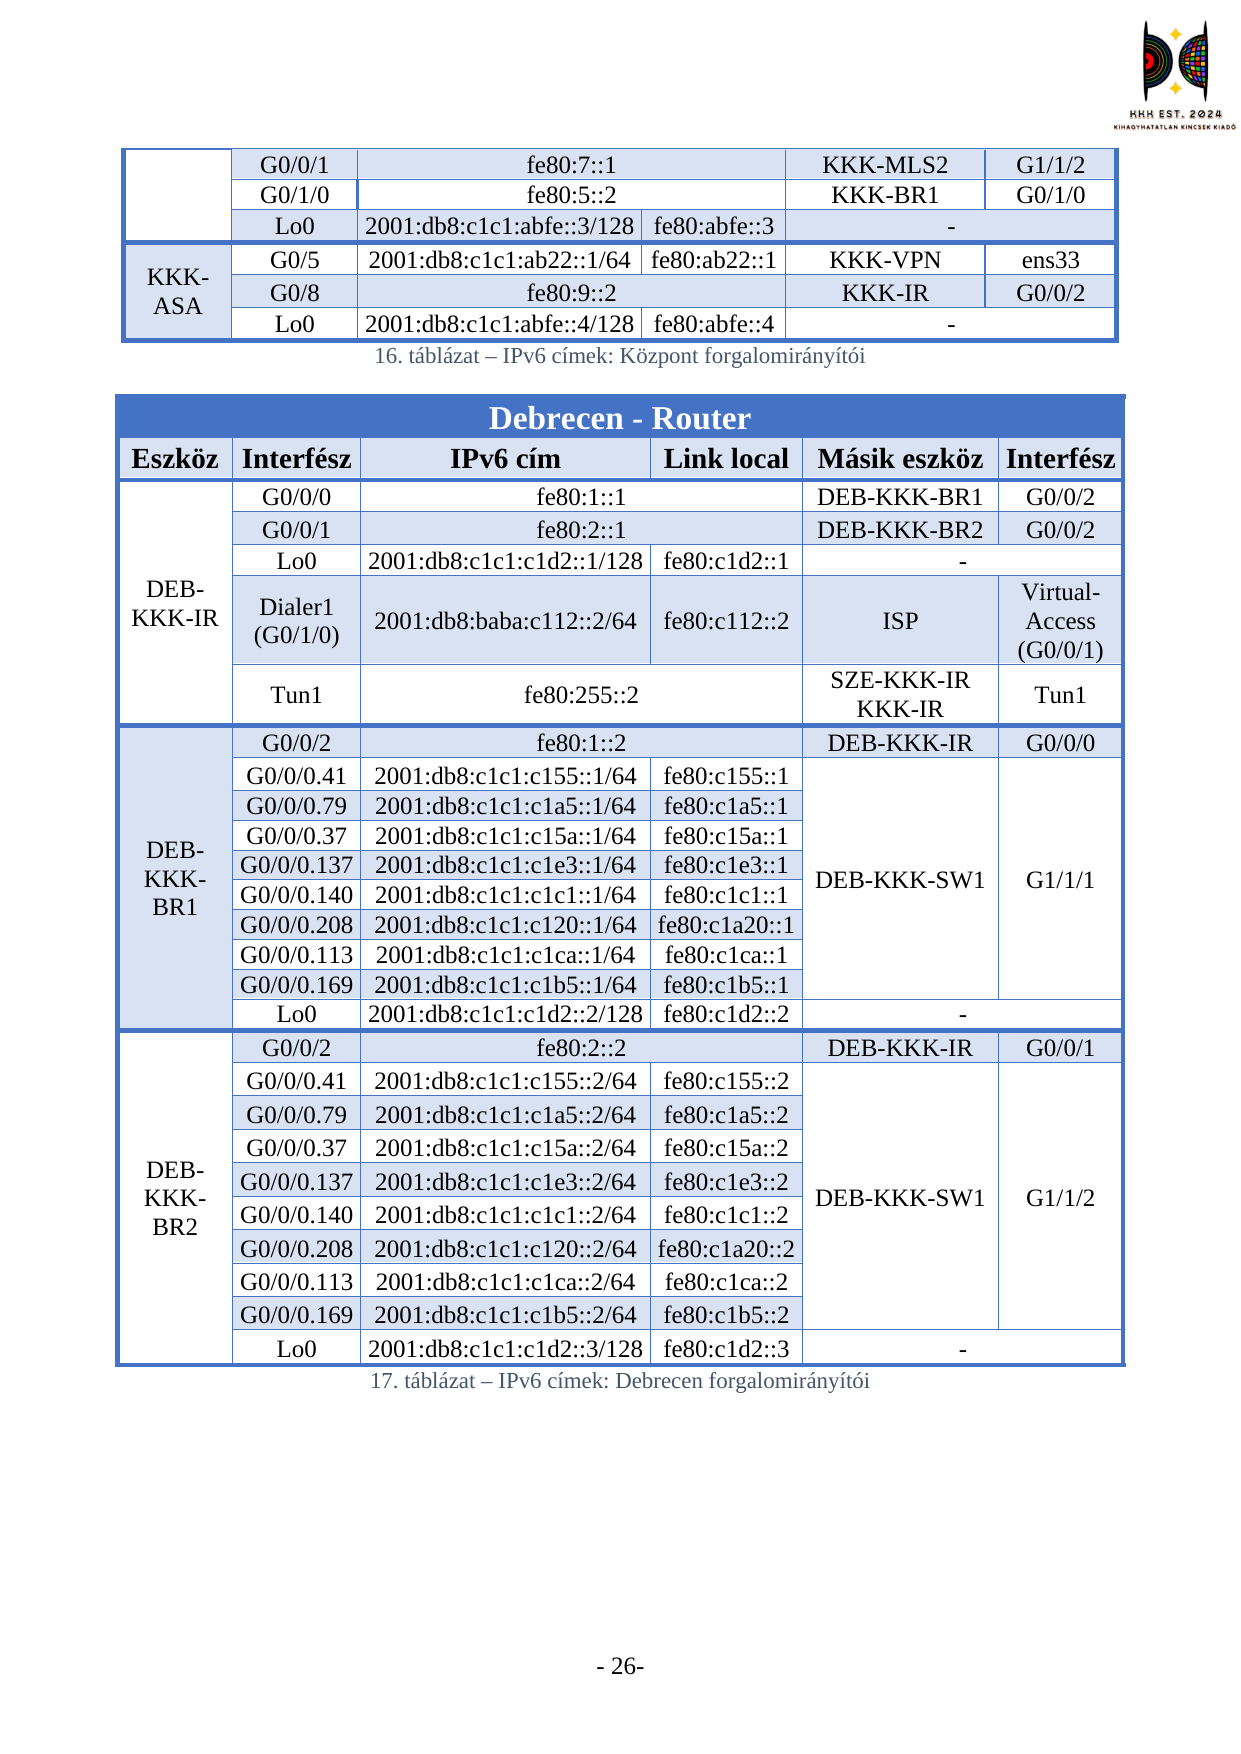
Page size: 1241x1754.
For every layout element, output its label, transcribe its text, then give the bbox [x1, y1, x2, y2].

table_cell 2001:db8:c1c1:c120::2/64 [361, 1230, 650, 1262]
table_cell G0/0/0.208 [233, 1230, 360, 1262]
table_cell G0/0/1 [232, 149, 357, 178]
table_cell Interfész [233, 438, 360, 477]
table_cell 2001:db8:c1c1:c120::1/64 [361, 910, 650, 939]
table_cell G1/1/2 [999, 1063, 1121, 1329]
table_cell 2001:db8:c1c1:c1d2::2/128 [361, 1000, 650, 1028]
table_cell fe80:c1a5::2 [651, 1096, 802, 1129]
table_cell fe80:c15a::2 [651, 1130, 802, 1162]
table_cell fe80:c1a20::2 [651, 1230, 802, 1262]
table_cell 2001:db8:c1c1:c1a5::1/64 [361, 791, 650, 820]
table_cell - [786, 210, 1114, 240]
table_cell 2001:db8:c1c1:c155::2/64 [361, 1063, 650, 1095]
table_cell G0/0/1 [233, 512, 360, 544]
table_cell 2001:db8:c1c1:c15a::1/64 [361, 821, 650, 849]
table_cell Lo0 [233, 1330, 360, 1363]
table_cell fe80:7::1 [358, 149, 785, 178]
table_cell fe80:c155::1 [651, 758, 802, 790]
table_cell KKK-MLS2 [786, 149, 985, 178]
table_cell 2001:db8:c1c1:c1e3::2/64 [361, 1163, 650, 1196]
table_cell 2001:db8:c1c1:c1c1::2/64 [361, 1197, 650, 1229]
table_cell fe80:1::1 [361, 482, 802, 511]
table_cell G0/0/2 [986, 275, 1114, 307]
table_cell KKK-VPN [786, 245, 984, 273]
table_cell G0/1/0 [232, 180, 356, 209]
table_cell G0/0/0.79 [233, 1096, 360, 1129]
table_cell IPv6 cím [361, 438, 650, 477]
table_cell fe80:c1ca::2 [651, 1264, 802, 1296]
table_cell G0/0/0.140 [233, 880, 360, 909]
table_cell KKK-ASA [126, 245, 231, 338]
table_cell G0/0/0.41 [233, 1063, 360, 1095]
table_cell G0/0/0.137 [233, 851, 360, 879]
table_cell fe80:c15a::1 [651, 821, 802, 849]
table_cell 2001:db8:c1c1:c1a5::2/64 [361, 1096, 650, 1129]
table_cell - [786, 308, 1114, 338]
table_cell KKK-BR1 [786, 180, 984, 209]
table_cell 2001:db8:c1c1:c1d2::1/128 [361, 545, 650, 575]
table_cell G0/8 [232, 275, 357, 307]
table_cell - [803, 1000, 1121, 1028]
table_cell 2001:db8:baba:c112::2/64 [361, 576, 650, 663]
table_cell G0/0/0.113 [233, 940, 360, 969]
picture [1105, 9, 1241, 135]
table_cell DEB-KKK-SW1 [803, 1063, 998, 1329]
text 16. táblázat – IPv6 címek: Központ forgalomirányítói [148, 343, 1093, 369]
table_cell 2001:db8:c1c1:c1e3::1/64 [361, 851, 650, 879]
table_cell Eszköz [120, 438, 232, 477]
table_cell 2001:db8:c1c1:c155::1/64 [361, 758, 650, 790]
table_cell G0/0/1 [999, 1033, 1121, 1062]
table_cell Lo0 [233, 1000, 360, 1028]
table_cell fe80:c1d2::2 [651, 1000, 802, 1028]
table_cell DEB-KKK-IR [803, 1033, 998, 1062]
table_cell 2001:db8:c1c1:c1c1::1/64 [361, 880, 650, 909]
table_cell fe80:c1a20::1 [651, 910, 802, 939]
table_cell 2001:db8:c1c1:abfe::3/128 [358, 210, 641, 240]
table_cell fe80:c1e3::2 [651, 1163, 802, 1196]
table_cell KKK-IR [786, 275, 984, 307]
table_cell G0/5 [232, 245, 357, 273]
table_cell fe80:c1c1::2 [651, 1197, 802, 1229]
table_cell fe80:c1ca::1 [651, 940, 802, 969]
table_cell Tun1 [999, 665, 1121, 723]
table_cell fe80:255::2 [361, 665, 802, 723]
table_cell 2001:db8:c1c1:c1b5::1/64 [361, 970, 650, 998]
table_cell G0/0/0.41 [233, 758, 360, 790]
table_cell Link local [651, 438, 802, 477]
table_cell Dialer1 (G0/1/0) [233, 576, 360, 663]
table_cell G0/0/0 [999, 728, 1121, 757]
table_cell Lo0 [232, 308, 357, 338]
table_cell Lo0 [232, 210, 357, 240]
table_cell DEB-KKK-BR1 [120, 728, 232, 1028]
table_cell ISP [803, 576, 998, 663]
table_cell DEB-KKK-BR2 [803, 512, 998, 544]
table_cell G1/1/2 [986, 149, 1114, 178]
table_cell DEB-KKK-BR2 [120, 1033, 232, 1363]
table_cell G0/0/0.169 [233, 1297, 360, 1329]
table_cell G0/0/0.140 [233, 1197, 360, 1229]
table_cell G0/0/0.37 [233, 821, 360, 849]
table_cell SZE-KKK-IR KKK-IR [803, 665, 998, 723]
table_cell Lo0 [233, 545, 360, 575]
table_cell 2001:db8:c1c1:c1ca::2/64 [361, 1264, 650, 1296]
table_cell G0/0/0.169 [233, 970, 360, 998]
table_cell Interfész [999, 438, 1121, 477]
table_cell G0/0/2 [233, 1033, 360, 1062]
table_cell fe80:c1d2::3 [651, 1330, 802, 1363]
table_cell fe80:c155::2 [651, 1063, 802, 1095]
table_cell DEB-KKK-IR [120, 482, 232, 723]
table_cell DEB-KKK-IR [803, 728, 998, 757]
table_cell fe80:2::2 [361, 1033, 802, 1062]
table_cell fe80:abfe::4 [642, 308, 785, 338]
table_cell Másik eszköz [803, 438, 998, 477]
table_cell 2001:db8:c1c1:c15a::2/64 [361, 1130, 650, 1162]
table_cell fe80:c1c1::1 [651, 880, 802, 909]
table_cell 2001:db8:c1c1:abfe::4/128 [358, 308, 641, 338]
table_cell - [803, 545, 1121, 575]
table_cell fe80:ab22::1 [642, 245, 785, 273]
table_cell fe80:c1d2::1 [651, 545, 802, 575]
table_cell Virtual-Access (G0/0/1) [999, 576, 1121, 663]
table_cell G0/0/2 [999, 512, 1121, 544]
table_cell fe80:c1b5::2 [651, 1297, 802, 1329]
table_cell fe80:c1a5::1 [651, 791, 802, 820]
table_cell fe80:abfe::3 [642, 210, 785, 240]
table_cell - [803, 1330, 1121, 1363]
table_cell DEB-KKK-SW1 [803, 758, 998, 998]
table_cell 2001:db8:c1c1:c1ca::1/64 [361, 940, 650, 969]
table_cell 2001:db8:c1c1:ab22::1/64 [358, 245, 641, 273]
table_cell fe80:2::1 [361, 512, 802, 544]
table_header Debrecen - Router [120, 399, 1121, 437]
table_cell fe80:c112::2 [651, 576, 802, 663]
table_cell G0/0/0.113 [233, 1264, 360, 1296]
table_cell G0/0/2 [999, 482, 1121, 511]
table_cell fe80:1::2 [361, 728, 802, 757]
table_cell fe80:c1e3::1 [651, 851, 802, 879]
table_cell ens33 [986, 245, 1114, 273]
table_cell 2001:db8:c1c1:c1d2::3/128 [361, 1330, 650, 1363]
table_cell fe80:c1b5::1 [651, 970, 802, 998]
table_cell G0/0/0.137 [233, 1163, 360, 1196]
table_cell G0/0/0 [233, 482, 360, 511]
table_cell G0/0/0.37 [233, 1130, 360, 1162]
table_cell Tun1 [233, 665, 360, 723]
table_cell G0/1/0 [986, 180, 1114, 209]
table_cell 2001:db8:c1c1:c1b5::2/64 [361, 1297, 650, 1329]
table_cell G1/1/1 [999, 758, 1121, 998]
table_cell fe80:5::2 [359, 180, 785, 209]
text 17. táblázat – IPv6 címek: Debrecen forgalomirányítói [148, 1367, 1093, 1394]
table_cell DEB-KKK-BR1 [803, 482, 998, 511]
table_cell G0/0/2 [233, 728, 360, 757]
table_cell G0/0/0.79 [233, 791, 360, 820]
table_cell G0/0/0.208 [233, 910, 360, 939]
table_cell fe80:9::2 [358, 275, 785, 307]
